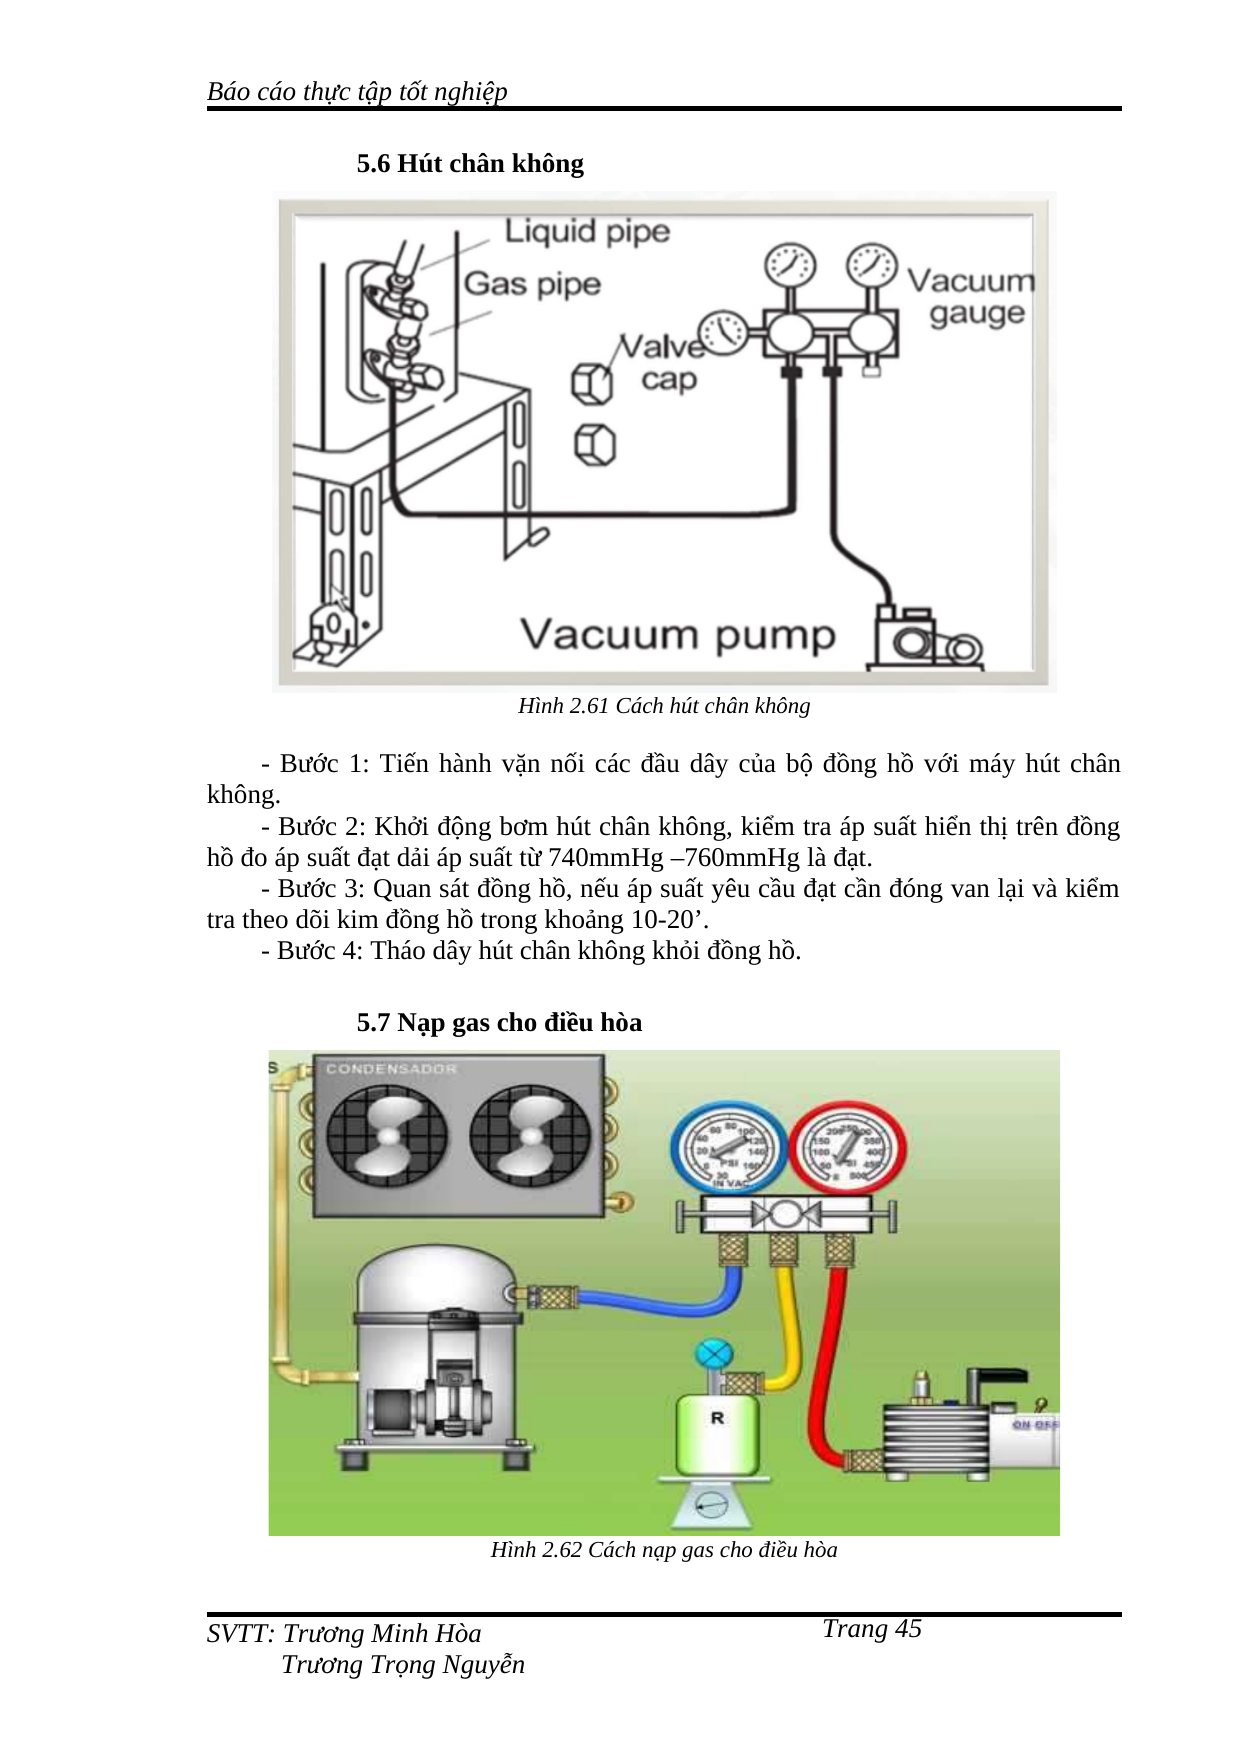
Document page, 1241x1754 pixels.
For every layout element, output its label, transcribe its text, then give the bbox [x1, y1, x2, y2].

subtitle 5.7 Nạp gas cho điều hòa [357, 1007, 1122, 1038]
text - Bước 4: Tháo dây hút chân không khỏi đồng hồ. [207, 934, 1122, 965]
picture [268, 1050, 1061, 1536]
picture [271, 191, 1057, 693]
text Hình 2.62 Cách nạp gas cho điều hòa [207, 1536, 1122, 1562]
text - Bước 1: Tiến hành vặn nối các đầu dây của bộ đồng hồ với máy hút chân không. [207, 747, 1122, 809]
text - Bước 2: Khởi động bơm hút chân không, kiểm tra áp suất hiển thị trên đồng hồ đo áp suất đạt dải áp suất từ 740mmHg –760mmHg là đạt. [207, 809, 1122, 872]
subtitle 5.6 Hút chân không [357, 148, 1122, 179]
text Hình 2.61 Cách hút chân không [207, 692, 1122, 718]
text - Bước 3: Quan sát đồng hồ, nếu áp suất yêu cầu đạt cần đóng van lại và kiểm tra theo dõi kim đồng hồ trong khoảng 10-20’. [207, 872, 1122, 934]
